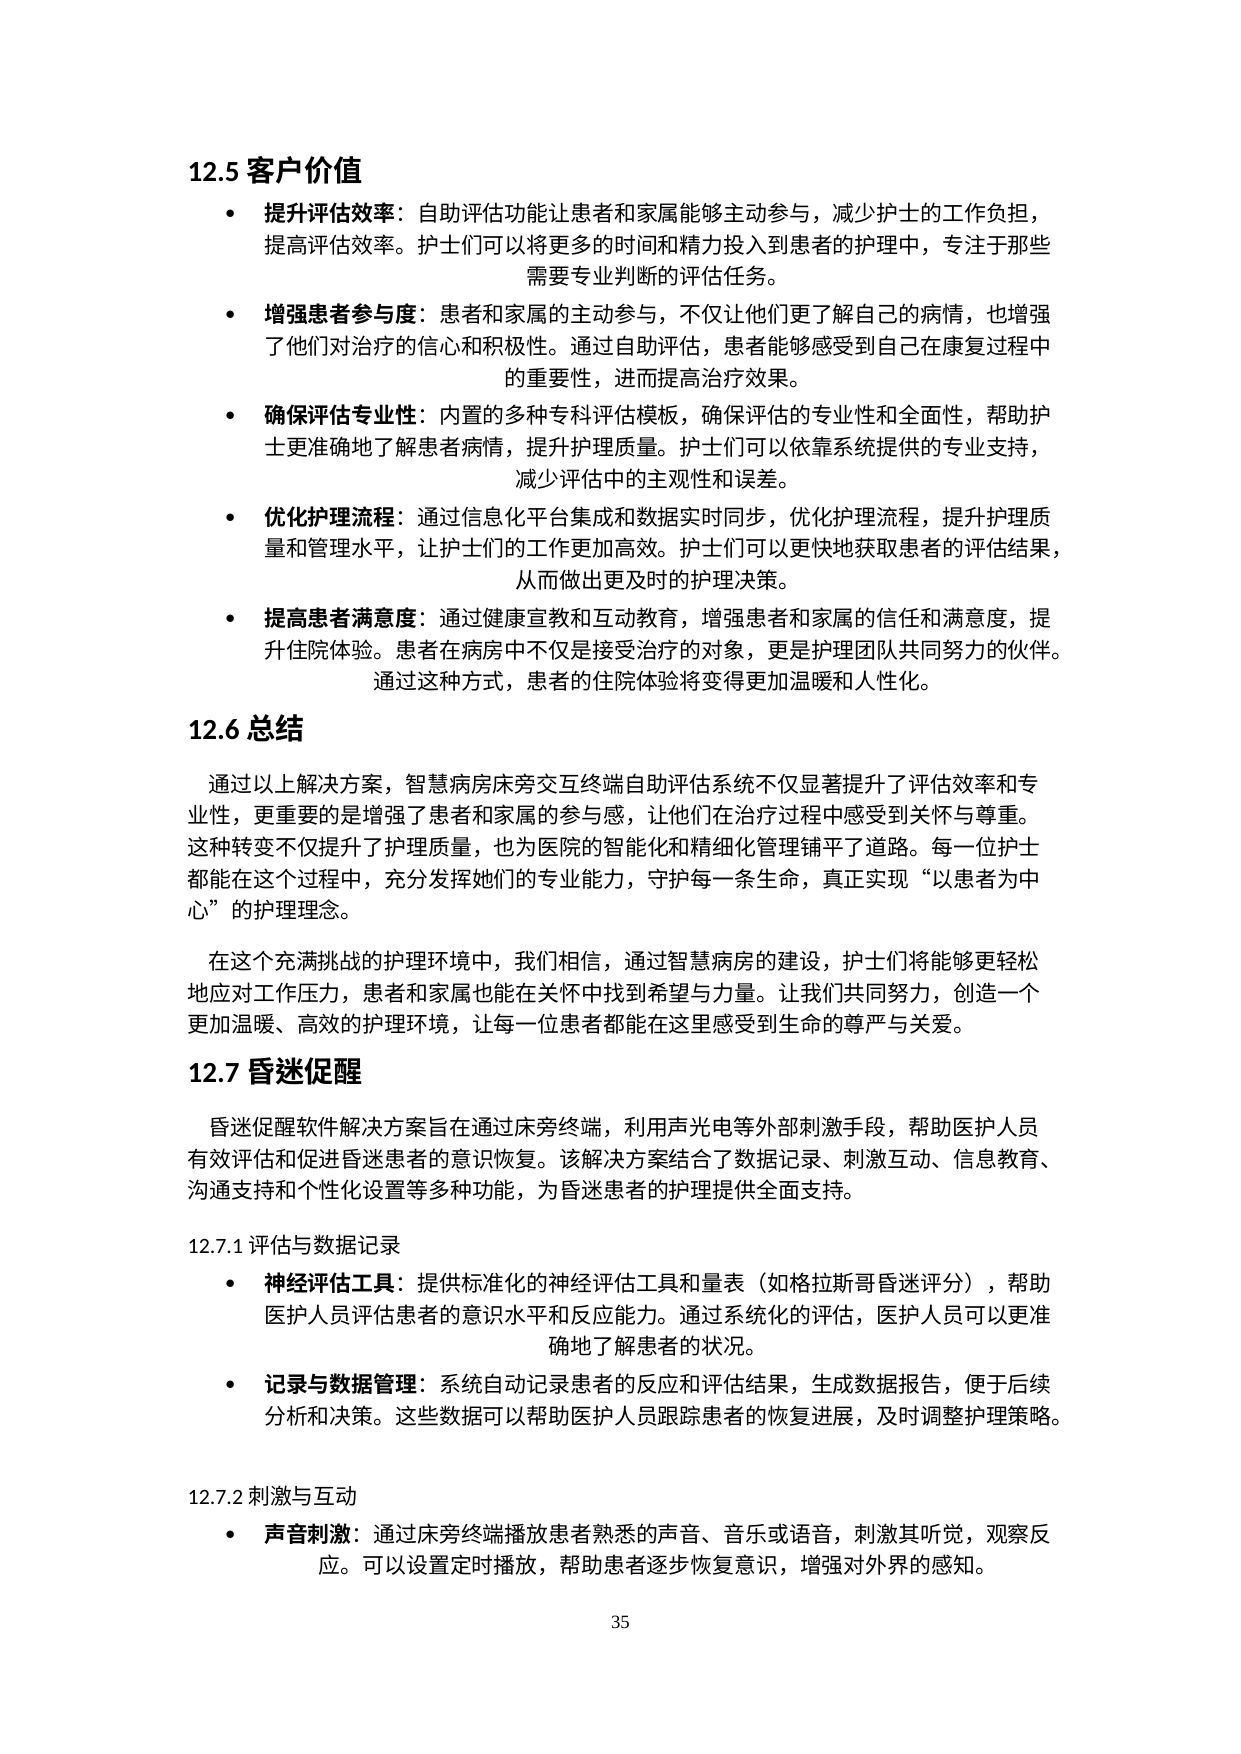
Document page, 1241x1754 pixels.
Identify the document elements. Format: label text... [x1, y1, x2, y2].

subtitle 昏迷促醒 [187, 1051, 1053, 1091]
subtitle 总结 [187, 708, 1053, 748]
list 神经评估工具：提供标准化的神经评估工具和量表（如格拉斯哥昏迷评分），帮助医护人员评估患者的意识水平和反应能力。通过系统化的评估，医护人员可以更准确地了解患者的状况。 [225, 1266, 1053, 1361]
text 通过以上解决方案，智慧病房床旁交互终端自助评估系统不仅显著提升了评估效率和专业性，更重要的是增强了患者和家属的参与感，让他们在治疗过程中感受到关怀与尊重。这种转变不仅提升了护理质量，也为医院的智能化和精细化管理铺平了道路。每一位护士都能在这个过程中，充分发挥她们的专业能力，守护每一条生命，真正实现“以患者为中心”的护理理念。 [187, 767, 1053, 925]
list 确保评估专业性：内置的多种专科评估模板，确保评估的专业性和全面性，帮助护士更准确地了解患者病情，提升护理质量。护士们可以依靠系统提供的专业支持，减少评估中的主观性和误差。 [225, 398, 1053, 493]
subtitle 客户价值 [187, 150, 1053, 190]
list 提高患者满意度：通过健康宣教和互动教育，增强患者和家属的信任和满意度，提升住院体验。患者在病房中不仅是接受治疗的对象，更是护理团队共同努力的伙伴。通过这种方式，患者的住院体验将变得更加温暖和人性化。 [225, 601, 1053, 696]
subtitle 刺激与互动 [187, 1481, 1053, 1511]
text 在这个充满挑战的护理环境中，我们相信，通过智慧病房的建设，护士们将能够更轻松地应对工作压力，患者和家属也能在关怀中找到希望与力量。让我们共同努力，创造一个更加温暖、高效的护理环境，让每一位患者都能在这里感受到生命的尊严与关爱。 [187, 944, 1053, 1039]
list 提升评估效率：自助评估功能让患者和家属能够主动参与，减少护士的工作负担，提高评估效率。护士们可以将更多的时间和精力投入到患者的护理中，专注于那些需要专业判断的评估任务。 [225, 196, 1053, 291]
list 声音刺激：通过床旁终端播放患者熟悉的声音、音乐或语音，刺激其听觉，观察反应。可以设置定时播放，帮助患者逐步恢复意识，增强对外界的感知。 [225, 1517, 1053, 1580]
list 增强患者参与度：患者和家属的主动参与，不仅让他们更了解自己的病情，也增强了他们对治疗的信心和积极性。通过自助评估，患者能够感受到自己在康复过程中的重要性，进而提高治疗效果。 [225, 297, 1053, 392]
text 昏迷促醒软件解决方案旨在通过床旁终端，利用声光电等外部刺激手段，帮助医护人员有效评估和促进昏迷患者的意识恢复。该解决方案结合了数据记录、刺激互动、信息教育、沟通支持和个性化设置等多种功能，为昏迷患者的护理提供全面支持。 [187, 1110, 1053, 1205]
subtitle 评估与数据记录 [187, 1230, 1053, 1260]
list 记录与数据管理：系统自动记录患者的反应和评估结果，生成数据报告，便于后续分析和决策。这些数据可以帮助医护人员跟踪患者的恢复进展，及时调整护理策略。 [225, 1367, 1053, 1456]
list 优化护理流程：通过信息化平台集成和数据实时同步，优化护理流程，提升护理质量和管理水平，让护士们的工作更加高效。护士们可以更快地获取患者的评估结果，从而做出更及时的护理决策。 [225, 500, 1053, 595]
